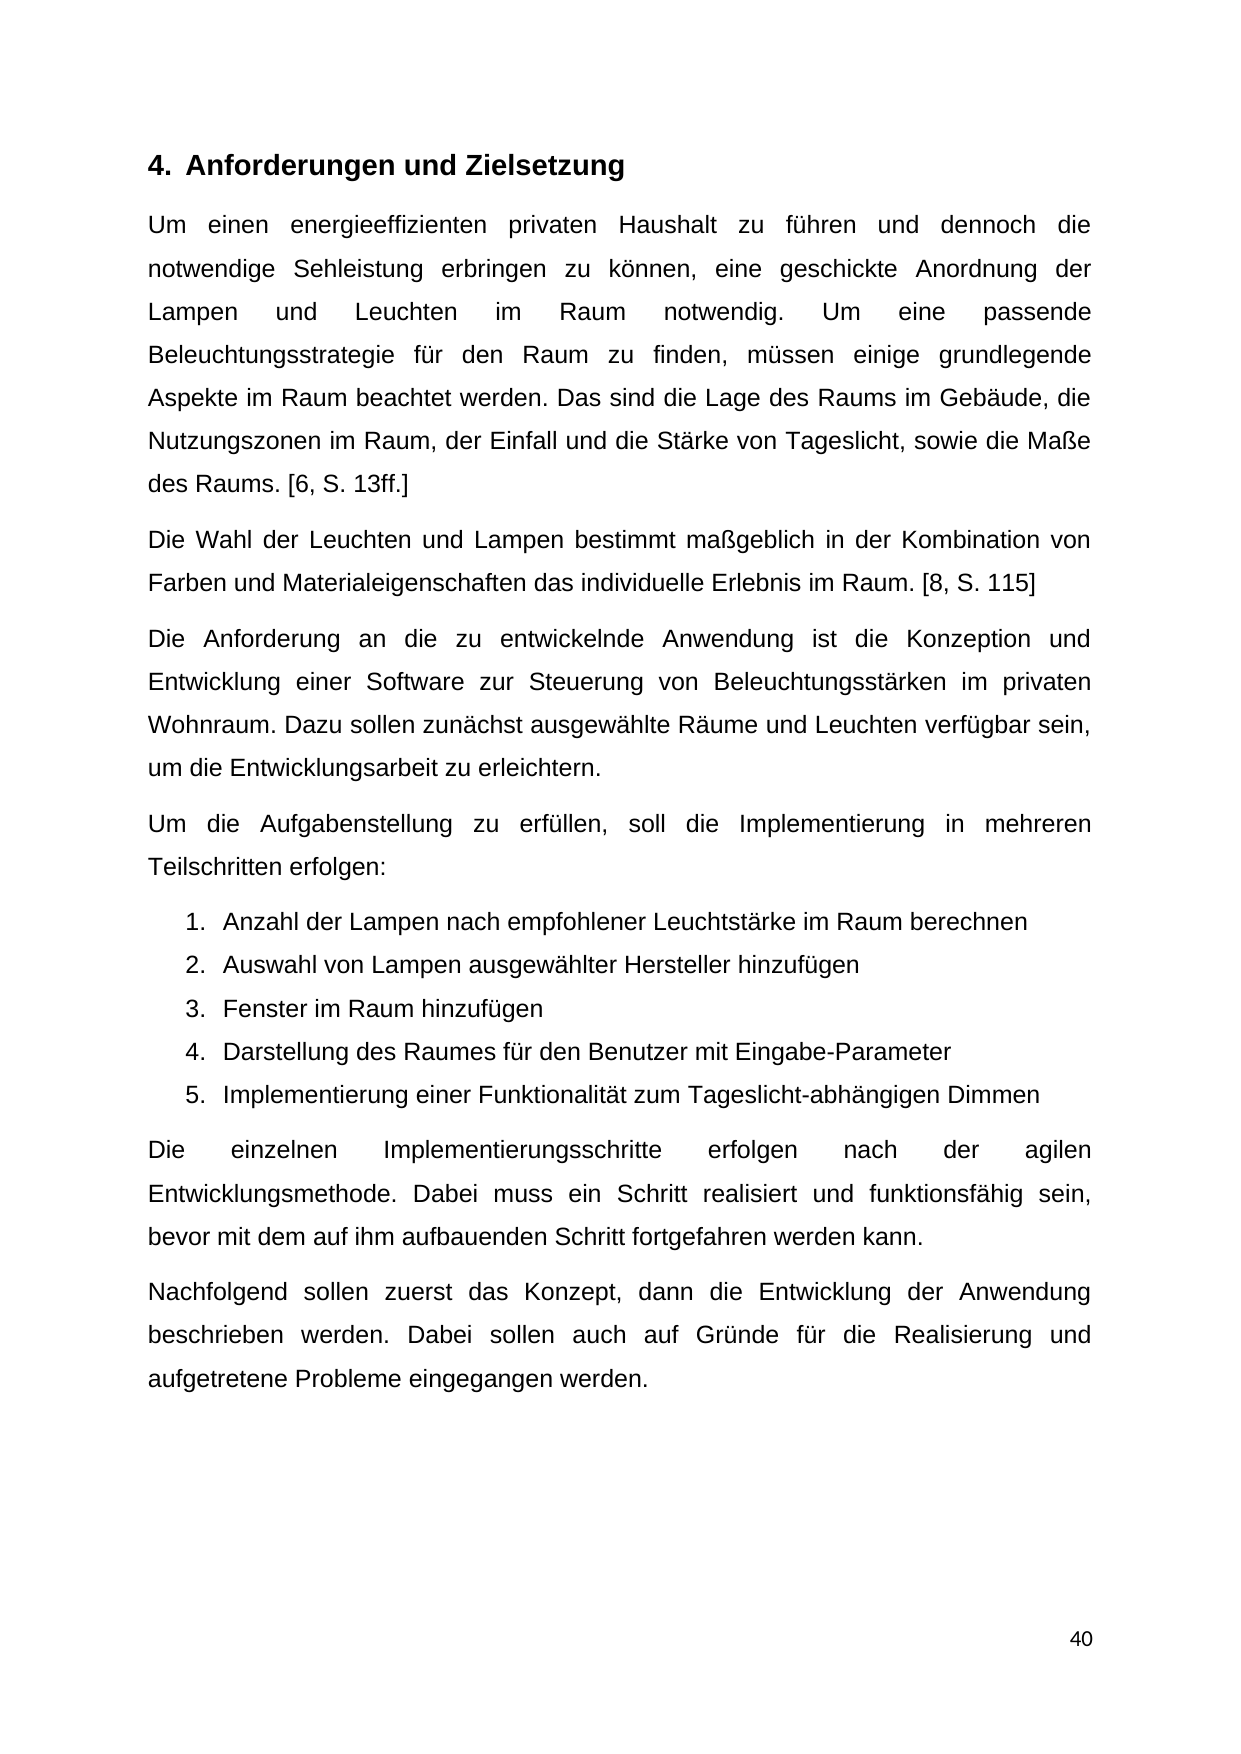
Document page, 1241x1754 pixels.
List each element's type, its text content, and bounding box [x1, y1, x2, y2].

text Um die Aufgabenstellung zu erfüllen, soll die Implementierung in mehreren Teilschritten erfolgen: [148, 808, 1093, 880]
text Nachfolgend sollen zuerst das Konzept, dann die Entwicklung der Anwendung beschrieben werden. Dabei sollen auch auf Gründe für die Realisierung und aufgetretene Probleme eingegangen werden. [148, 1277, 1093, 1392]
list Implementierung einer Funktionalität zum Tageslicht-abhängigen Dimmen [185, 1080, 1093, 1108]
list Fenster im Raum hinzufügen [185, 993, 1093, 1022]
text Um einen energieeffizienten privaten Haushalt zu führen und dennoch die notwendige Sehleistung erbringen zu können, eine geschickte Anordnung der Lampen und Leuchten im Raum notwendig. Um eine passende Beleuchtungsstrategie für den Raum zu finden, müssen einige grundlegende Aspekte im Raum beachtet werden. Das sind die Lage des Raums im Gebäude, die Nutzungszonen im Raum, der Einfall und die Stärke von Tageslicht, sowie die Maße des Raums. [6, S. 13ff.] [148, 210, 1093, 498]
list Anzahl der Lampen nach empfohlener Leuchtstärke im Raum berechnen [185, 907, 1093, 936]
list Darstellung des Raumes für den Benutzer mit Eingabe-Parameter [185, 1037, 1093, 1065]
list Auswahl von Lampen ausgewählter Hersteller hinzufügen [185, 950, 1093, 979]
text Die Anforderung an die zu entwickelnde Anwendung ist die Konzeption und Entwicklung einer Software zur Steuerung von Beleuchtungsstärken im privaten Wohnraum. Dazu sollen zunächst ausgewählte Räume und Leuchten verfügbar sein, um die Entwicklungsarbeit zu erleichtern. [148, 623, 1093, 782]
text Die Wahl der Leuchten und Lampen bestimmt maßgeblich in der Kombination von Farben und Materialeigenschaften das individuelle Erlebnis im Raum. [8, S. 115] [148, 525, 1093, 597]
text Die einzelnen Implementierungsschritte erfolgen nach der agilen Entwicklungsmethode. Dabei muss ein Schritt realisiert und funktionsfähig sein, bevor mit dem auf ihm aufbauenden Schritt fortgefahren werden kann. [148, 1135, 1093, 1250]
list Anforderungen und Zielsetzung [148, 148, 1093, 181]
